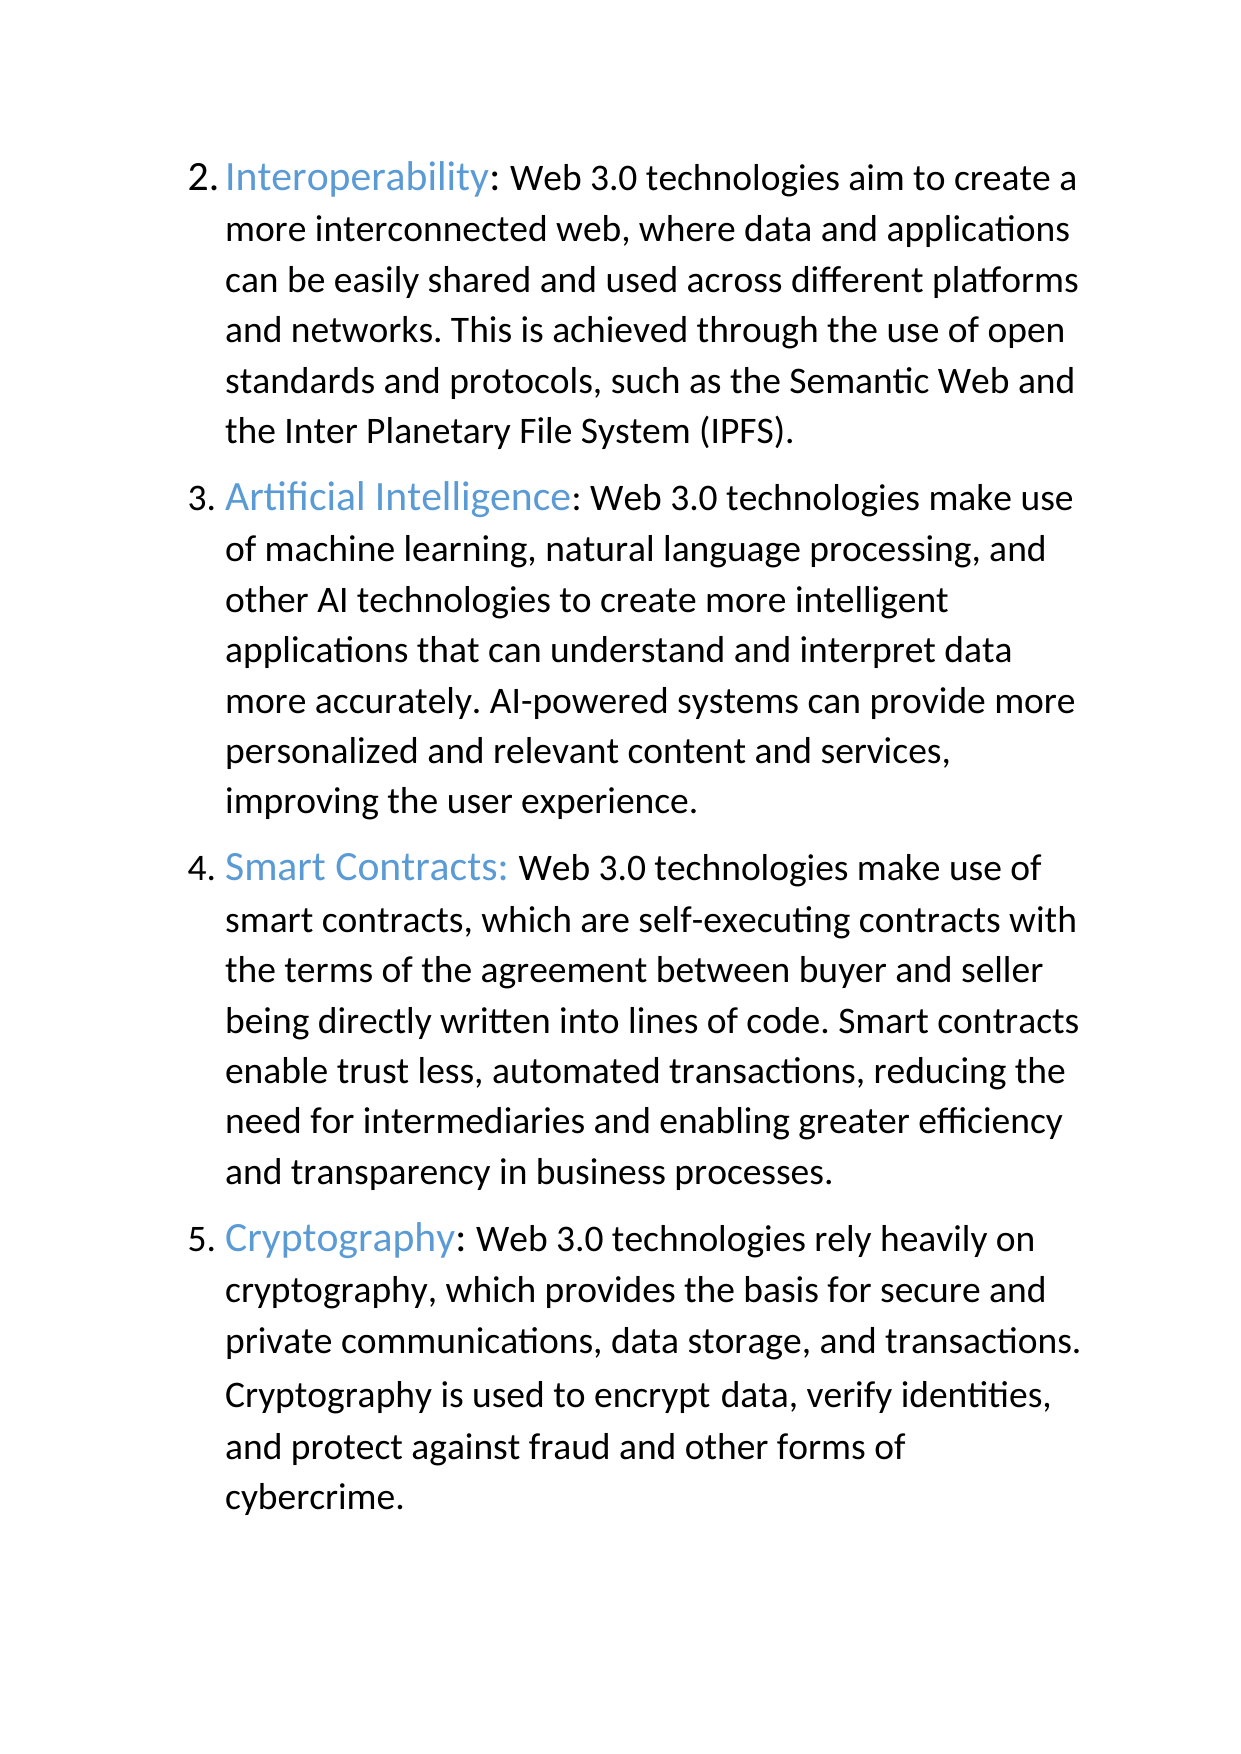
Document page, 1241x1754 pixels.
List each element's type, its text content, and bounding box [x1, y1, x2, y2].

list Cryptography: Web 3.0 technologies rely heavily on cryptography, which provides the basis for secure and private communications, data storage, and transactions. Cryptography is used to encrypt data, verify identities, and protect against fraud and other forms of cybercrime. [187, 1211, 1090, 1519]
list Smart Contracts: Web 3.0 technologies make use of smart contracts, which are self-executing contracts with the terms of the agreement between buyer and seller being directly written into lines of code. Smart contracts enable trust less, automated transactions, reducing the need for intermediaries and enabling greater efficiency and transparency in business processes. [187, 840, 1090, 1194]
list Interoperability: Web 3.0 technologies aim to create a more interconnected web, where data and applications can be easily shared and used across different platforms and networks. This is achieved through the use of open standards and protocols, such as the Semantic Web and the Inter Planetary File System (IPFS). [187, 150, 1090, 453]
list Artificial Intelligence: Web 3.0 technologies make use of machine learning, natural language processing, and other AI technologies to create more intelligent applications that can understand and interpret data more accurately. AI-powered systems can provide more personalized and relevant content and services, improving the user experience. [187, 470, 1090, 823]
